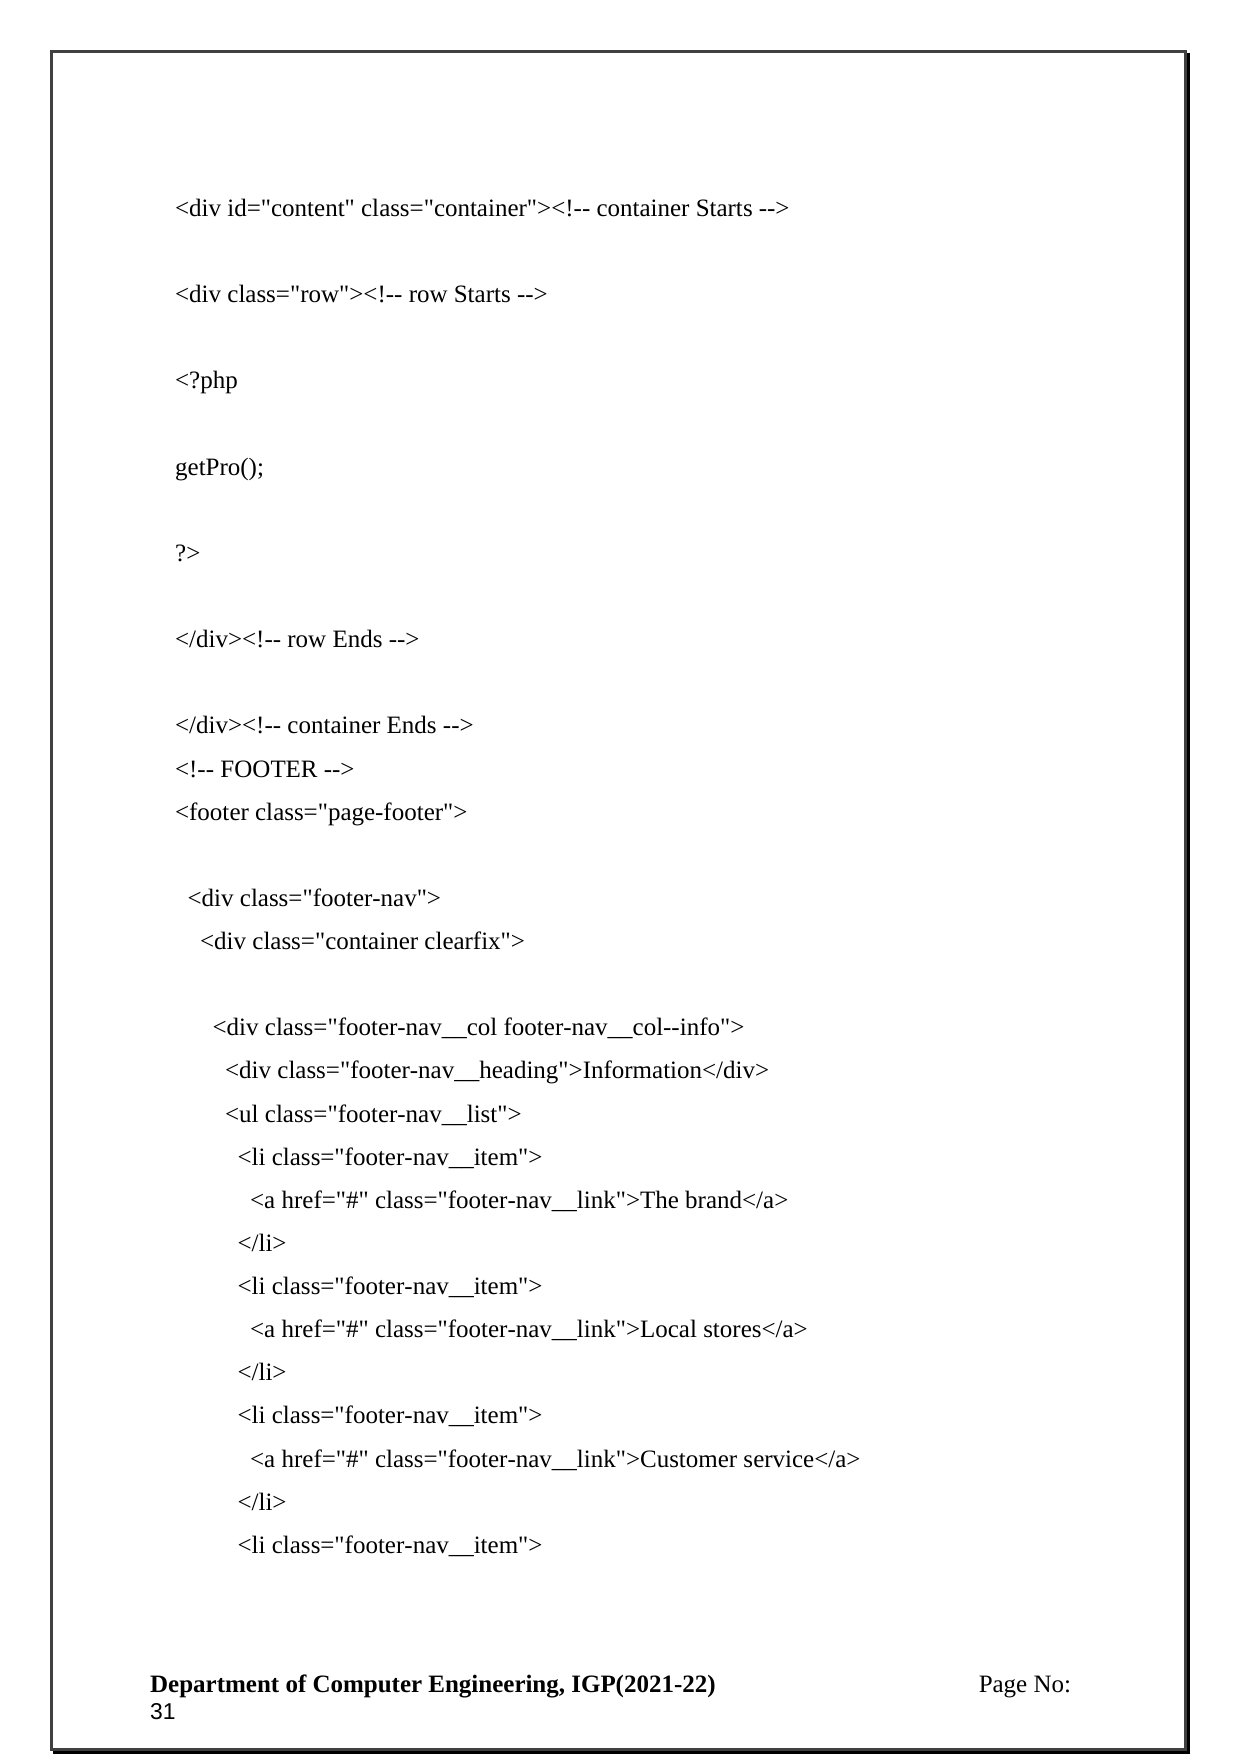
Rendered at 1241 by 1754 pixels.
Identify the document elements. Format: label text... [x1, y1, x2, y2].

text ?> [150, 538, 1087, 567]
text <div class="footer-nav__heading">Information</div> [150, 1056, 1087, 1084]
text <div class="footer-nav__col footer-nav__col--info"> [150, 1012, 1087, 1041]
text <a href="#" class="footer-nav__link">Customer service</a> [150, 1444, 1087, 1472]
text </li> [150, 1487, 1087, 1516]
text <div class="footer-nav"> [150, 883, 1087, 912]
text <li class="footer-nav__item"> [150, 1530, 1087, 1559]
text <li class="footer-nav__item"> [150, 1142, 1087, 1171]
text <li class="footer-nav__item"> [150, 1271, 1087, 1300]
text </li> [150, 1228, 1087, 1257]
text </div><!-- container Ends --> [150, 711, 1087, 739]
text <a href="#" class="footer-nav__link">Local stores</a> [150, 1314, 1087, 1343]
text <!-- FOOTER --> [150, 754, 1087, 782]
text <a href="#" class="footer-nav__link">The brand</a> [150, 1185, 1087, 1214]
text </li> [150, 1357, 1087, 1386]
text <div id="content" class="container"><!-- container Starts --> [150, 193, 1087, 222]
text getPro(); [150, 452, 1087, 481]
text <li class="footer-nav__item"> [150, 1401, 1087, 1429]
text <div class="container clearfix"> [150, 926, 1087, 955]
text <?php [150, 366, 1087, 394]
text </div><!-- row Ends --> [150, 624, 1087, 653]
text <ul class="footer-nav__list"> [150, 1099, 1087, 1127]
text <footer class="page-footer"> [150, 797, 1087, 826]
text <div class="row"><!-- row Starts --> [150, 279, 1087, 308]
